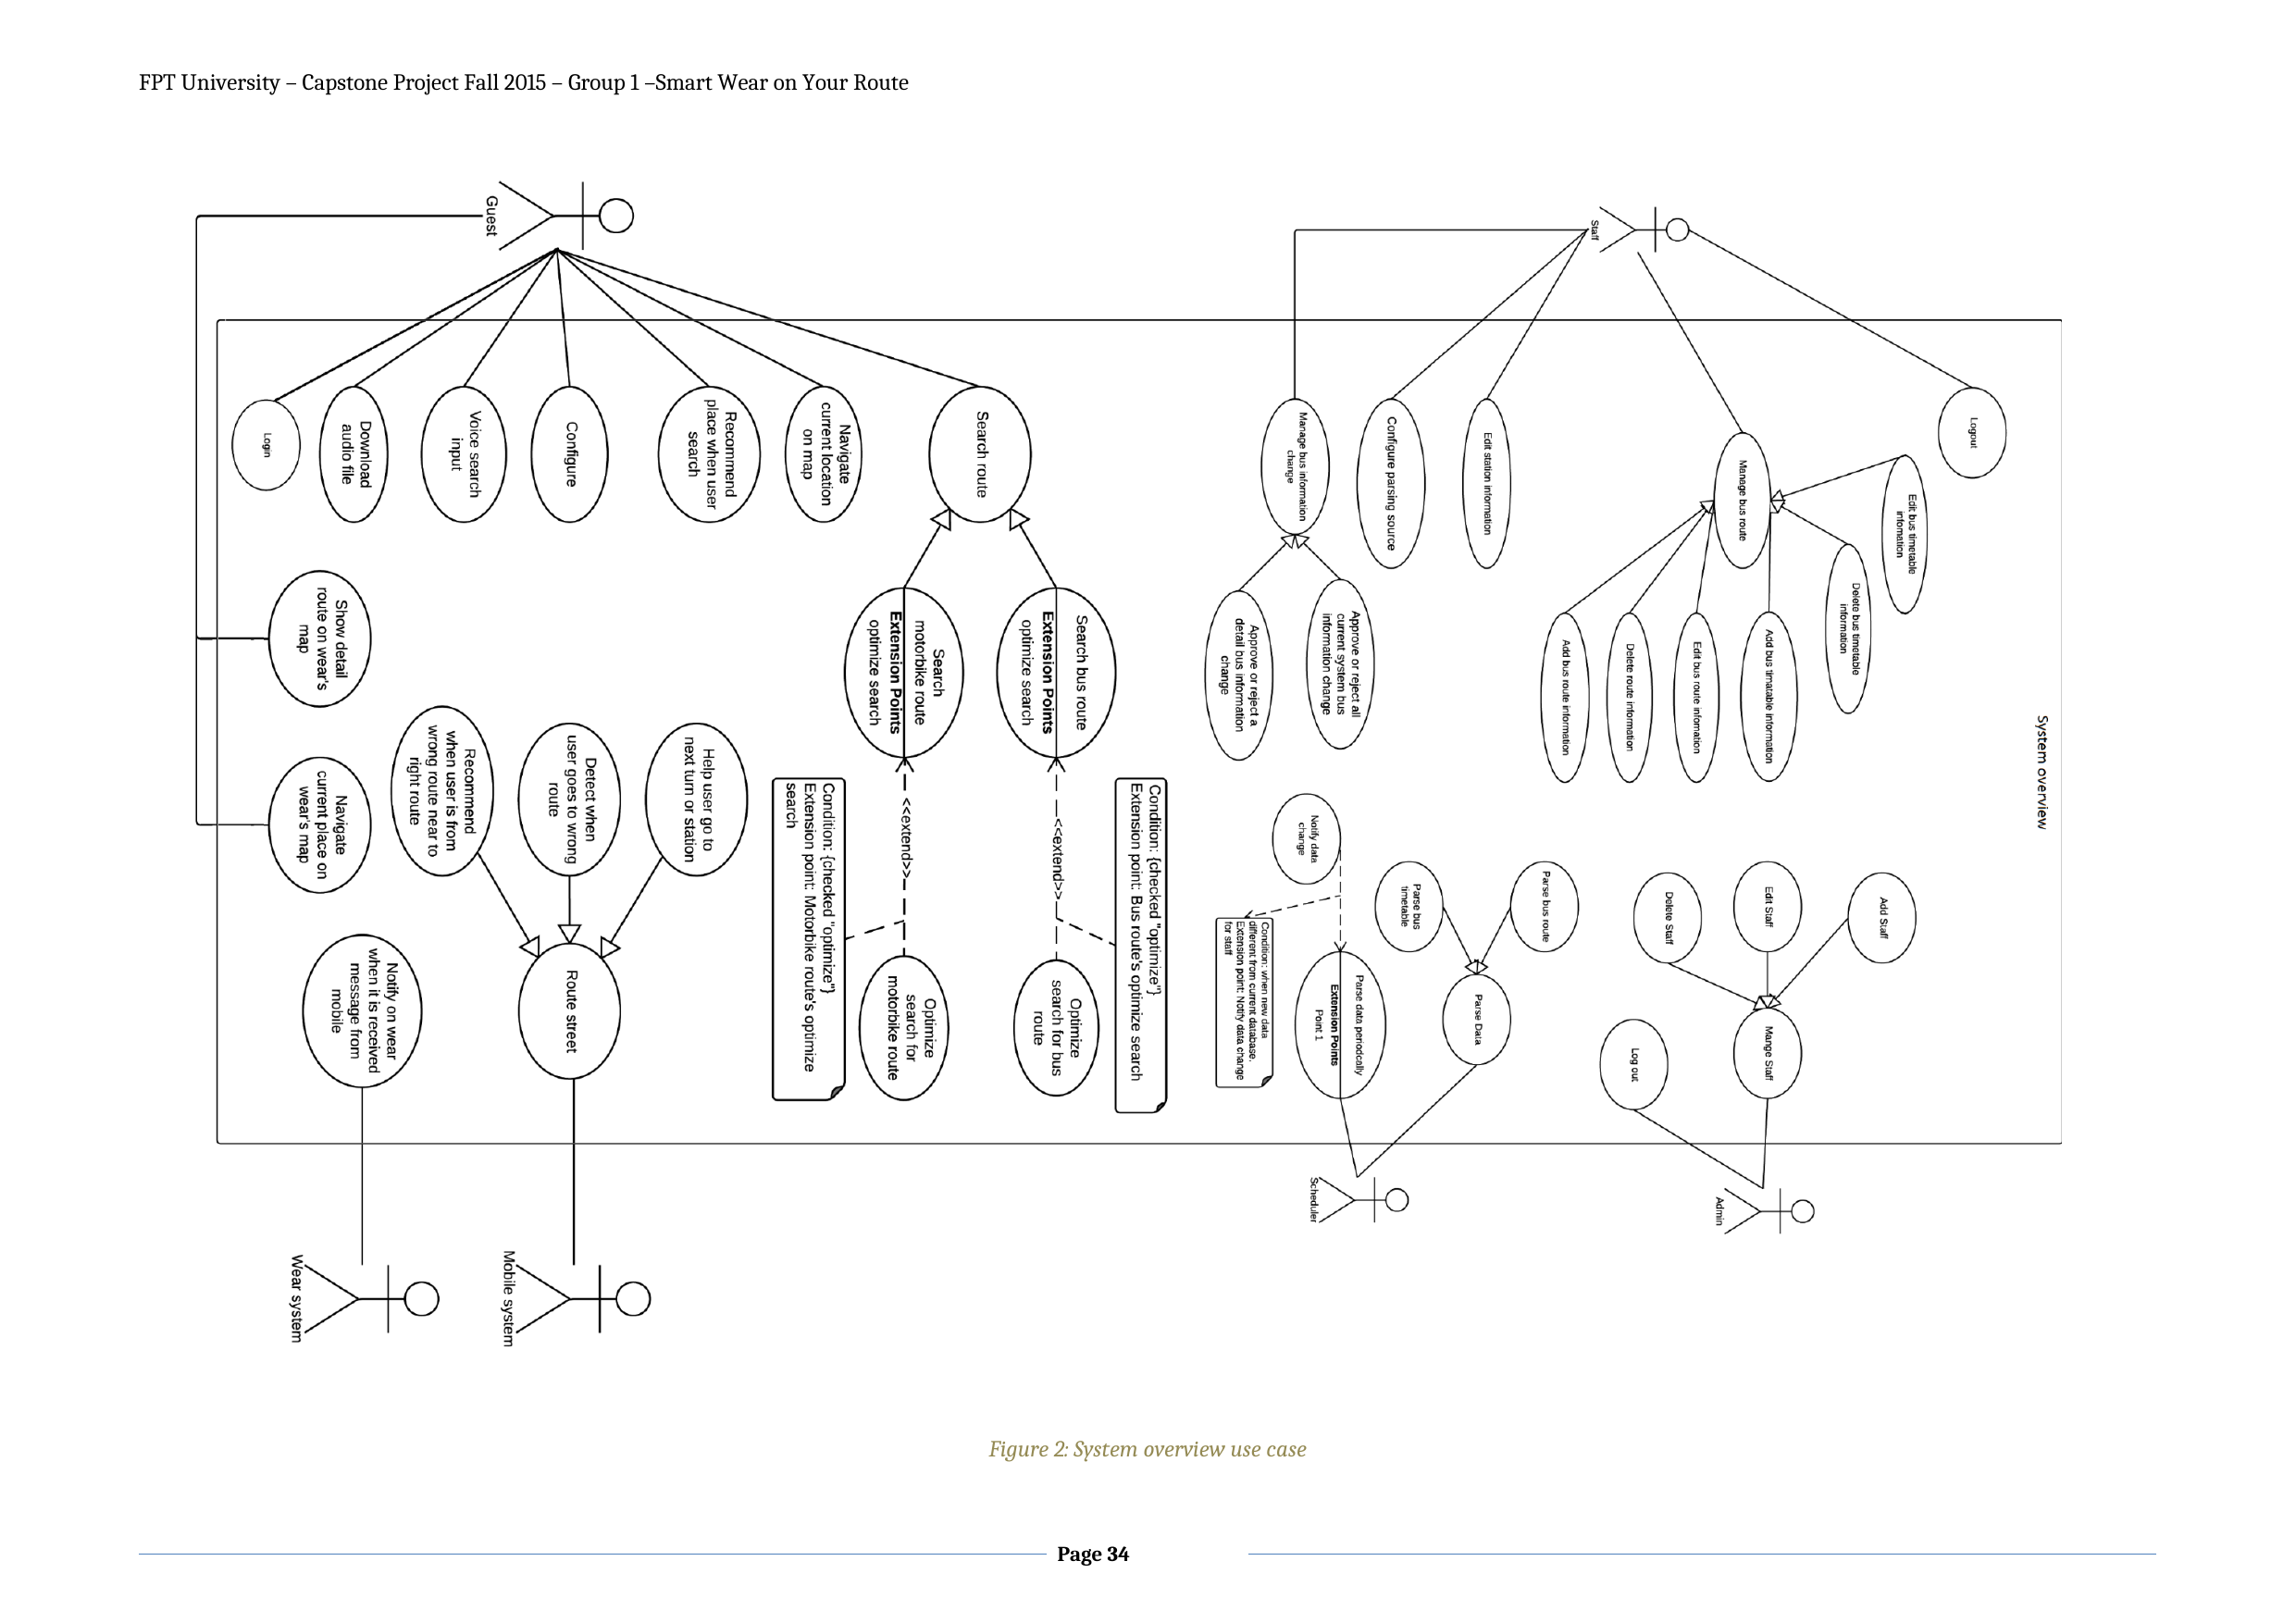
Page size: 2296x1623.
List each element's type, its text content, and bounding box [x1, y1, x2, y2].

picture [143, 141, 2059, 1411]
text Figure 2: System overview use case [139, 1436, 2156, 1463]
